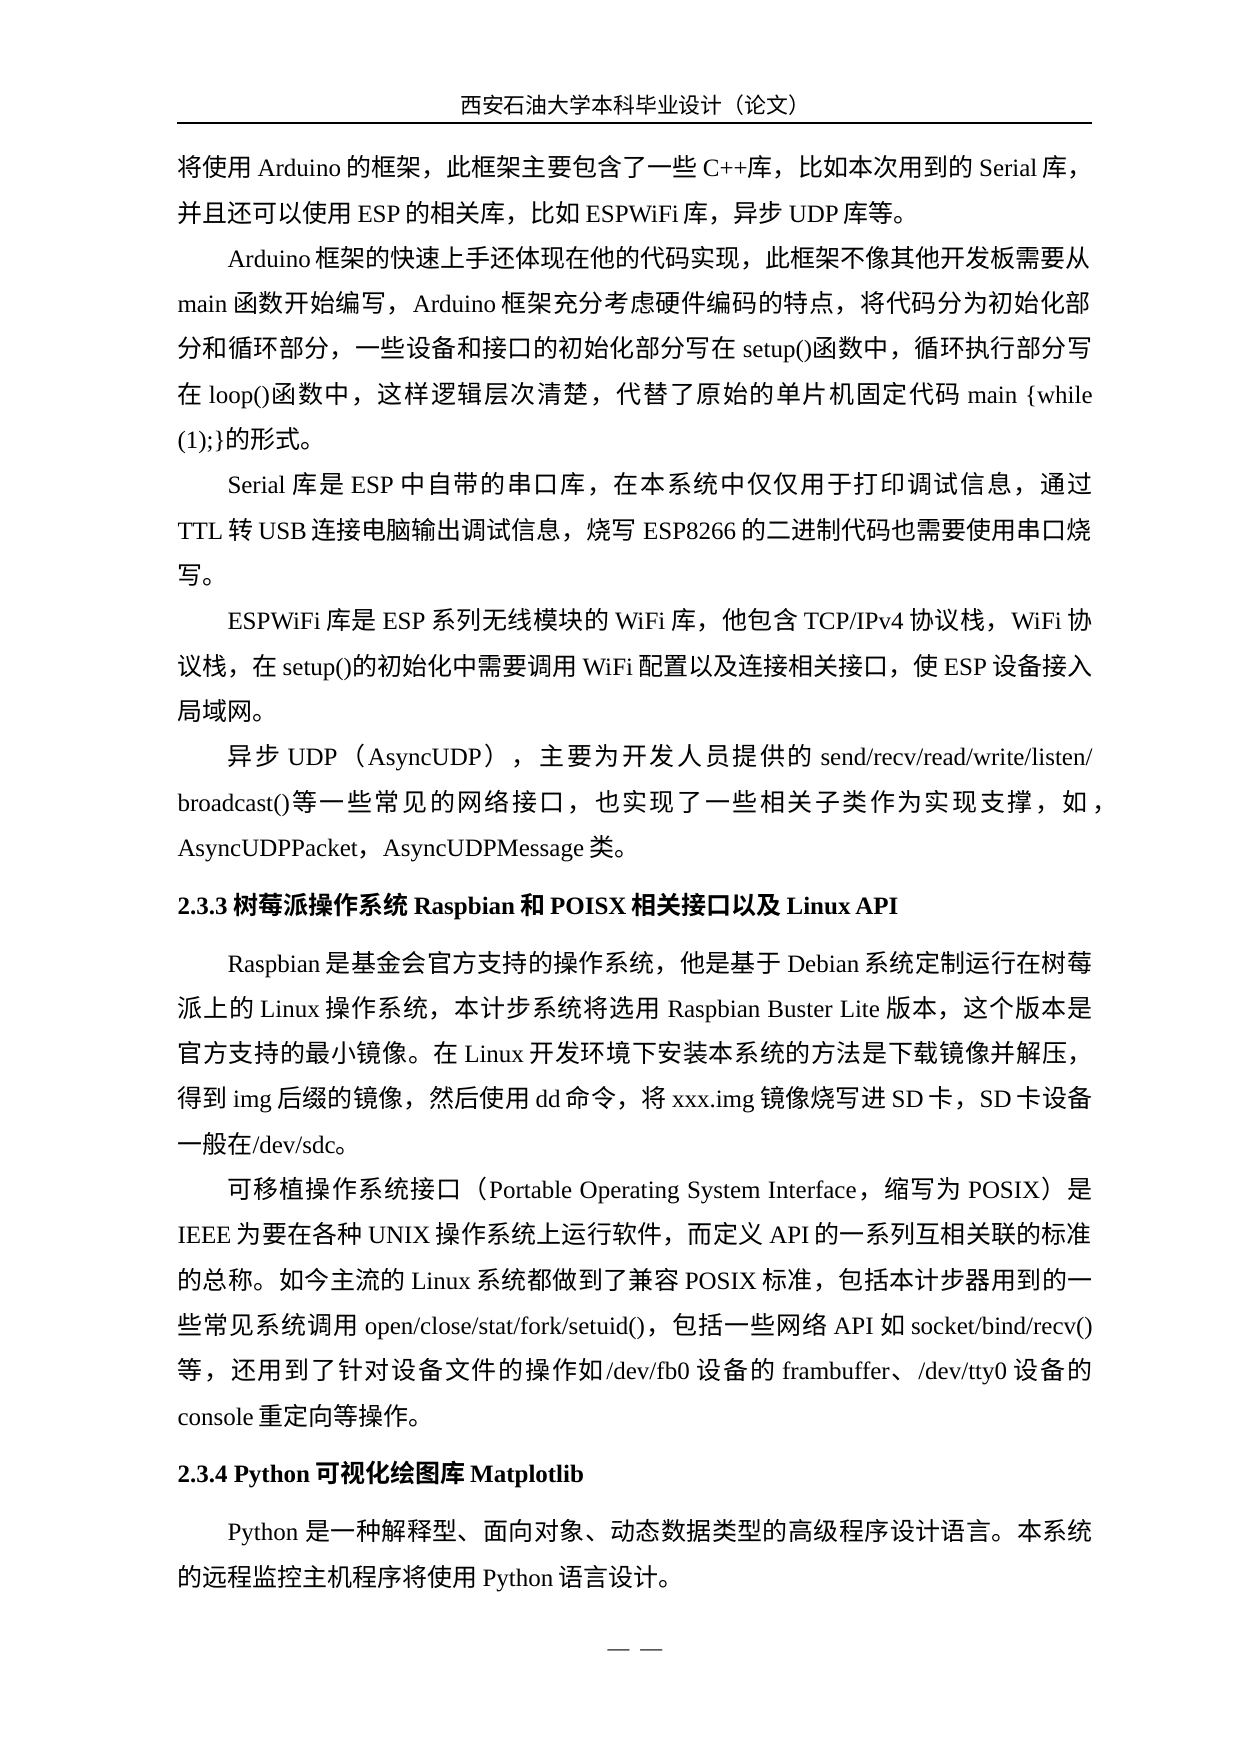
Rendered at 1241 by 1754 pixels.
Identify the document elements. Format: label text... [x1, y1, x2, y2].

text 异步UDP（AsyncUDP），主要为开发人员提供的send/recv/read/write/listen/broadcast()等一些常见的网络接口，也实现了一些相关子类作为实现支撑，如，AsyncUDPPacket，AsyncUDPMessage类。 [177, 737, 1092, 864]
subtitle Python可视化绘图库Matplotlib [177, 1454, 1092, 1490]
subtitle 树莓派操作系统Raspbian和POISX相关接口以及Linux API [177, 885, 1092, 921]
text Raspbian是基金会官方支持的操作系统，他是基于Debian系统定制运行在树莓派上的Linux操作系统，本计步系统将选用Raspbian Buster Lite版本，这个版本是官方支持的最小镜像。在Linux开发环境下安装本系统的方法是下载镜像并解压，得到img后缀的镜像，然后使用dd命令，将xxx.img镜像烧写进SD卡，SD卡设备一般在/dev/sdc。 [177, 943, 1092, 1161]
text 可移植操作系统接口（Portable Operating System Interface，缩写为POSIX）是IEEE为要在各种UNIX操作系统上运行软件，而定义API的一系列互相关联的标准的总称。如今主流的Linux系统都做到了兼容POSIX标准，包括本计步器用到的一些常见系统调用open/close/stat/fork/setuid()，包括一些网络API如socket/bind/recv()等，还用到了针对设备文件的操作如/dev/fb0设备的frambuffer、/dev/tty0设备的console重定向等操作。 [177, 1169, 1092, 1432]
text ESPWiFi库是ESP系列无线模块的WiFi库，他包含TCP/IPv4协议栈，WiFi协议栈，在setup()的初始化中需要调用WiFi配置以及连接相关接口，使ESP设备接入局域网。 [177, 601, 1092, 728]
text Serial库是ESP中自带的串口库，在本系统中仅仅用于打印调试信息，通过TTL转USB连接电脑输出调试信息，烧写ESP8266的二进制代码也需要使用串口烧写。 [177, 465, 1092, 592]
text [177, 148, 1092, 229]
text Python 是一种解释型、面向对象、动态数据类型的高级程序设计语言。本系统的远程监控主机程序将使用Python语言设计。 [177, 1512, 1092, 1593]
text Arduino框架的快速上手还体现在他的代码实现，此框架不像其他开发板需要从main函数开始编写，Arduino框架充分考虑硬件编码的特点，将代码分为初始化部分和循环部分，一些设备和接口的初始化部分写在setup()函数中，循环执行部分写在loop()函数中，这样逻辑层次清楚，代替了原始的单片机固定代码main {while (1);}的形式。 [177, 238, 1092, 456]
